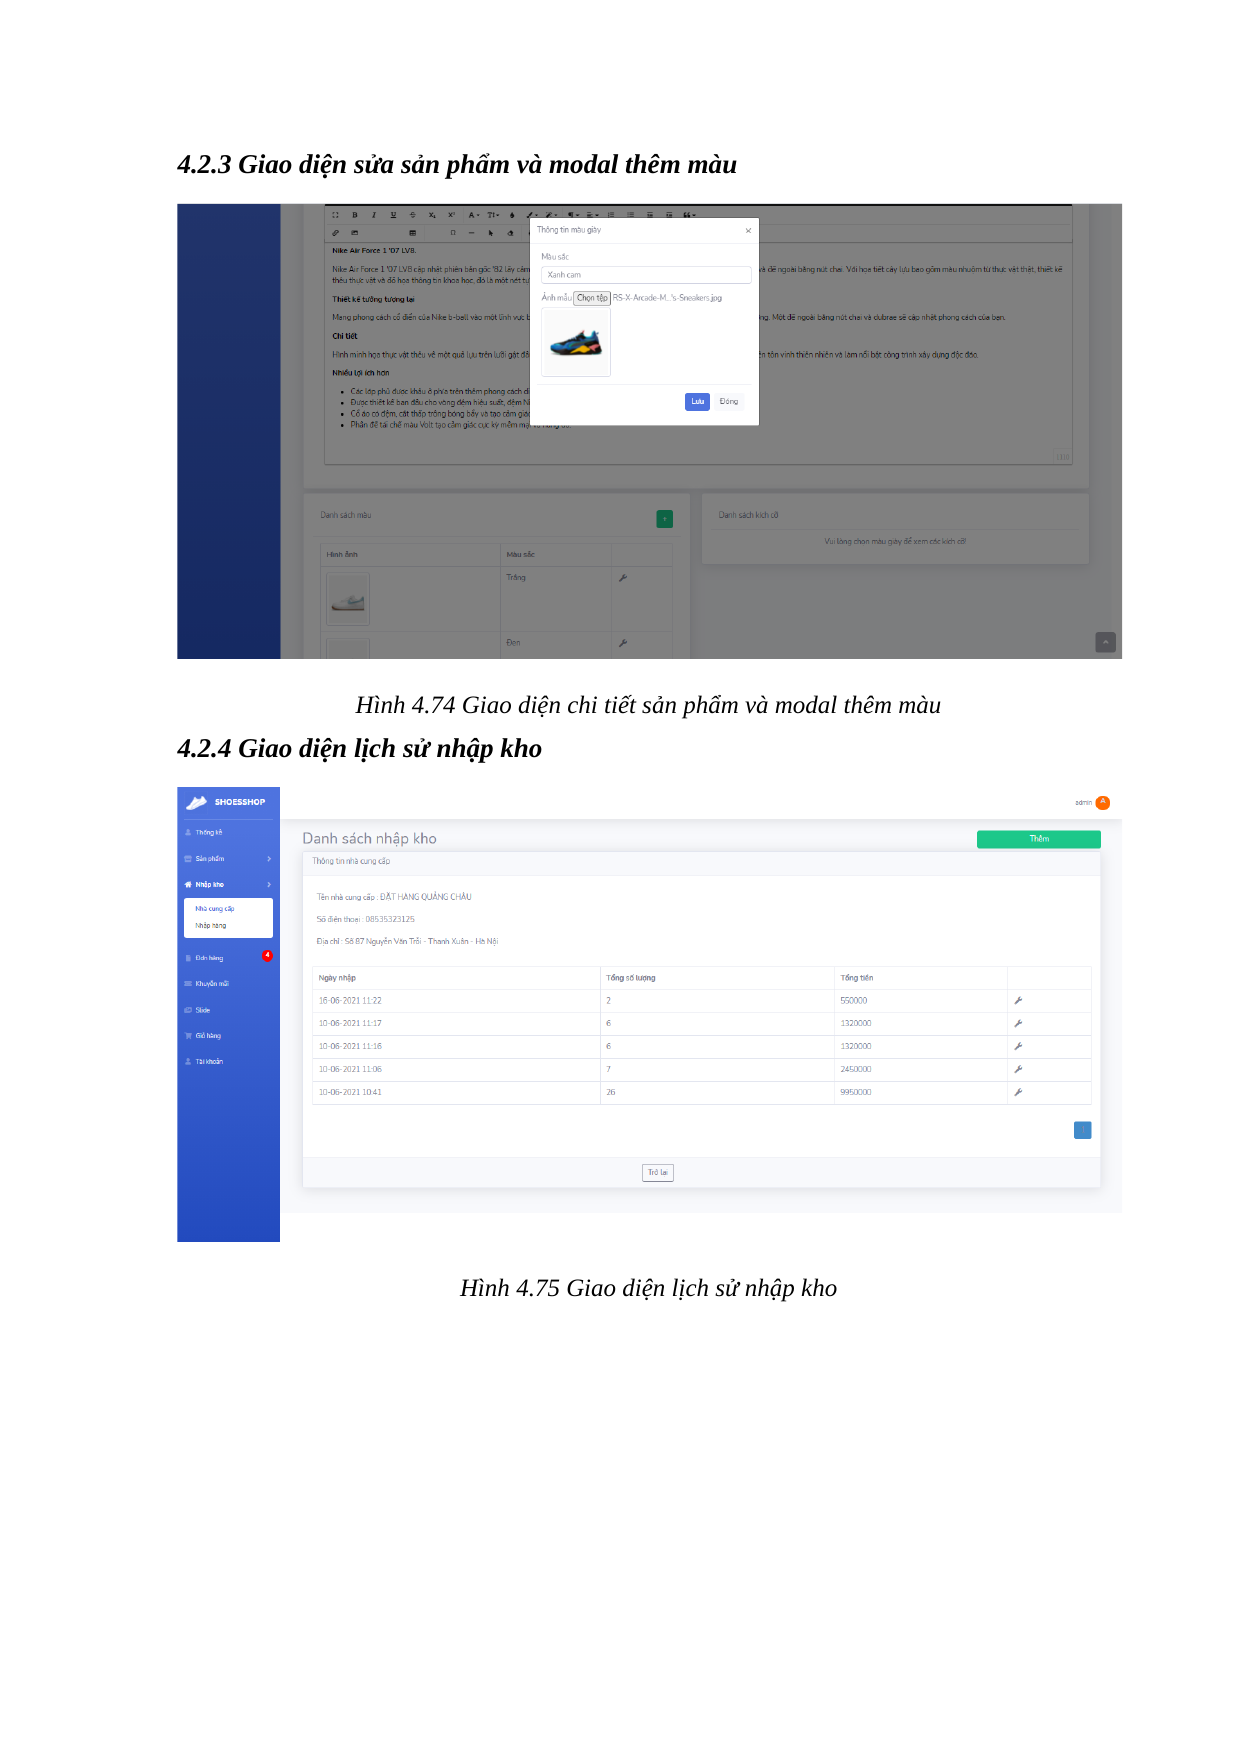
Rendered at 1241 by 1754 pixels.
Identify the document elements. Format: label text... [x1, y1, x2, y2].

subtitle Giao diện lịch sử nhập kho [177, 732, 1122, 763]
subtitle Giao diện sửa sản phẩm và modal thêm màu [177, 148, 1122, 179]
picture [177, 787, 1123, 1242]
text Hình 4.8 Giao diện chi tiết sản phẩm và modal thêm màu [177, 691, 1122, 719]
picture [177, 203, 1123, 659]
text Hình 4.9 Giao diện lịch sử nhập kho [177, 1273, 1122, 1302]
